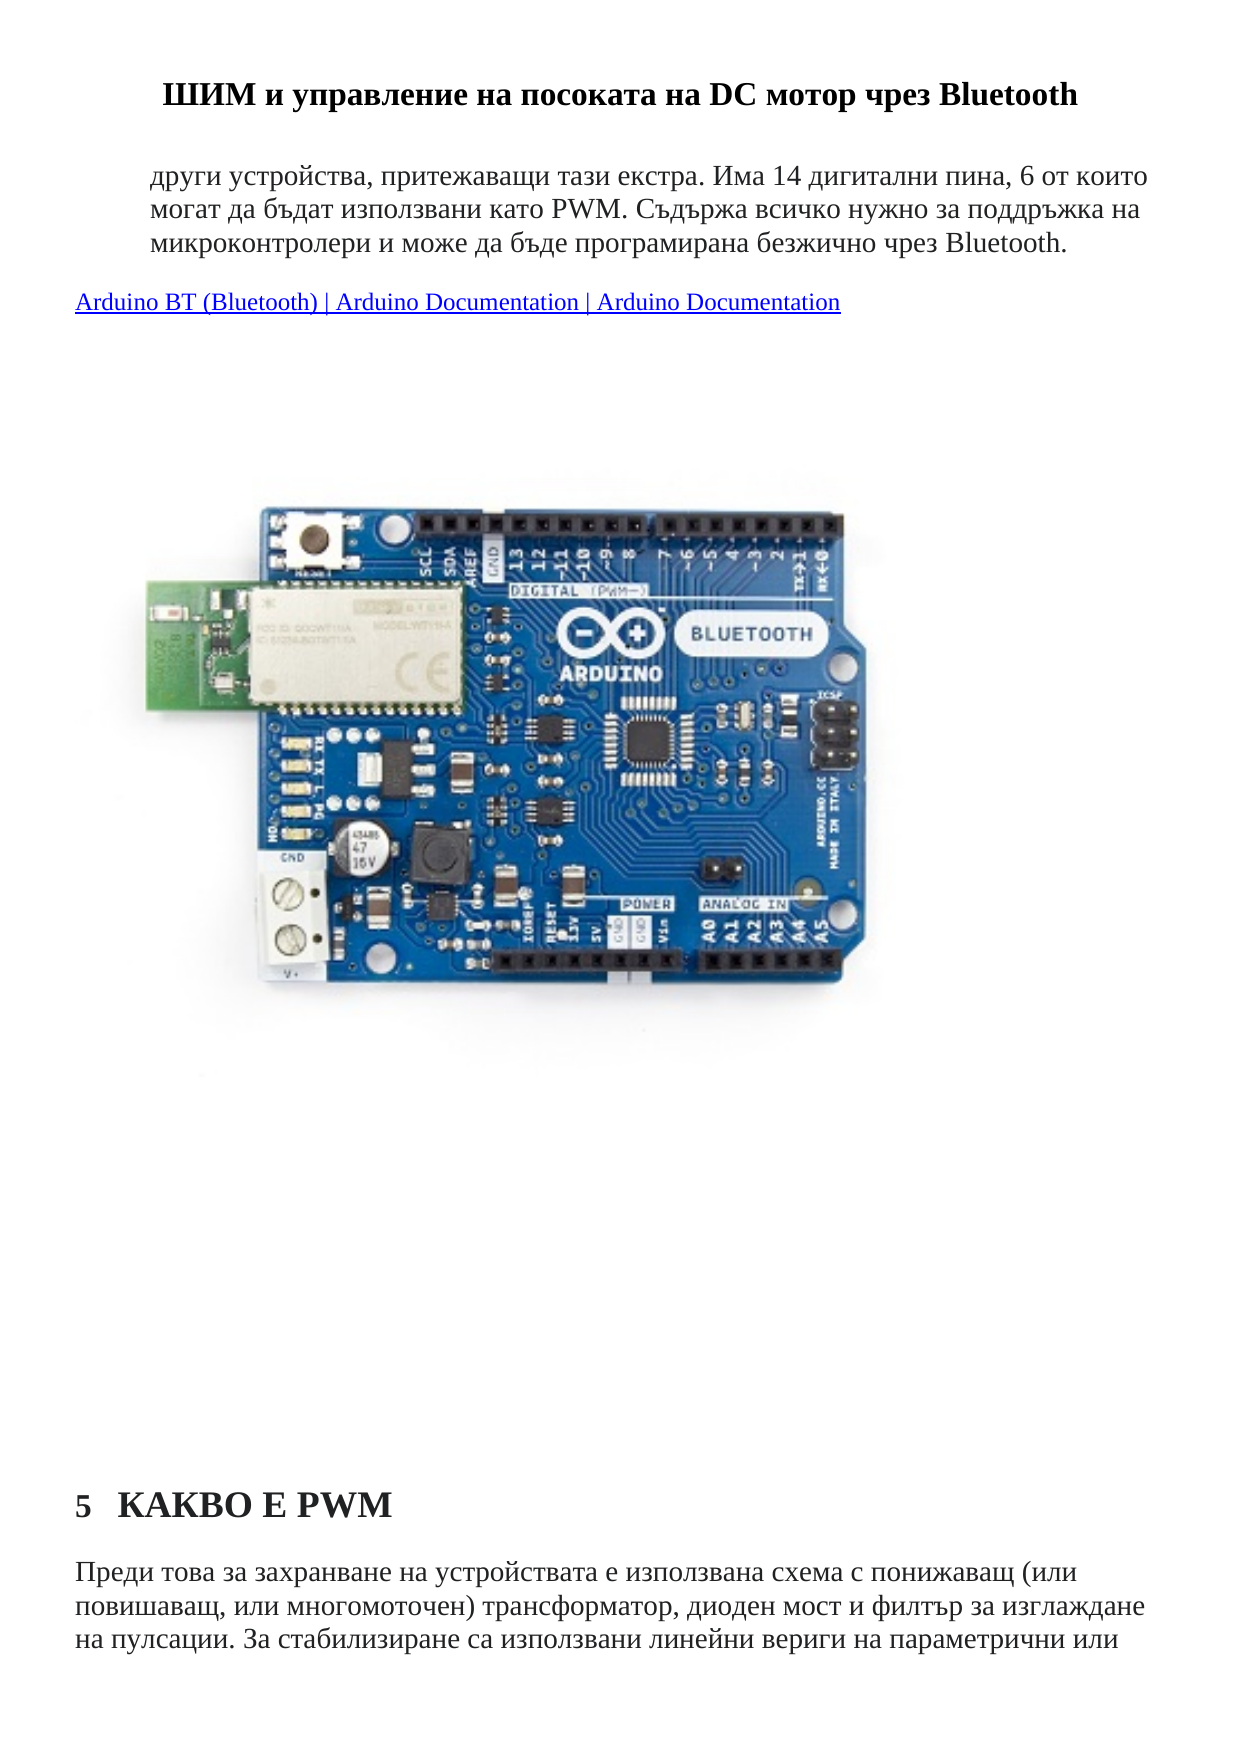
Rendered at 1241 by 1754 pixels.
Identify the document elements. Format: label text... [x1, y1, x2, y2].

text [75, 1554, 1165, 1655]
picture [75, 408, 967, 1077]
list КАКВО Е PWM [75, 1482, 1165, 1525]
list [112, 158, 1165, 258]
text Arduino BT (Bluetooth) | Arduino Documentation | Arduino Documentation [75, 287, 1165, 316]
